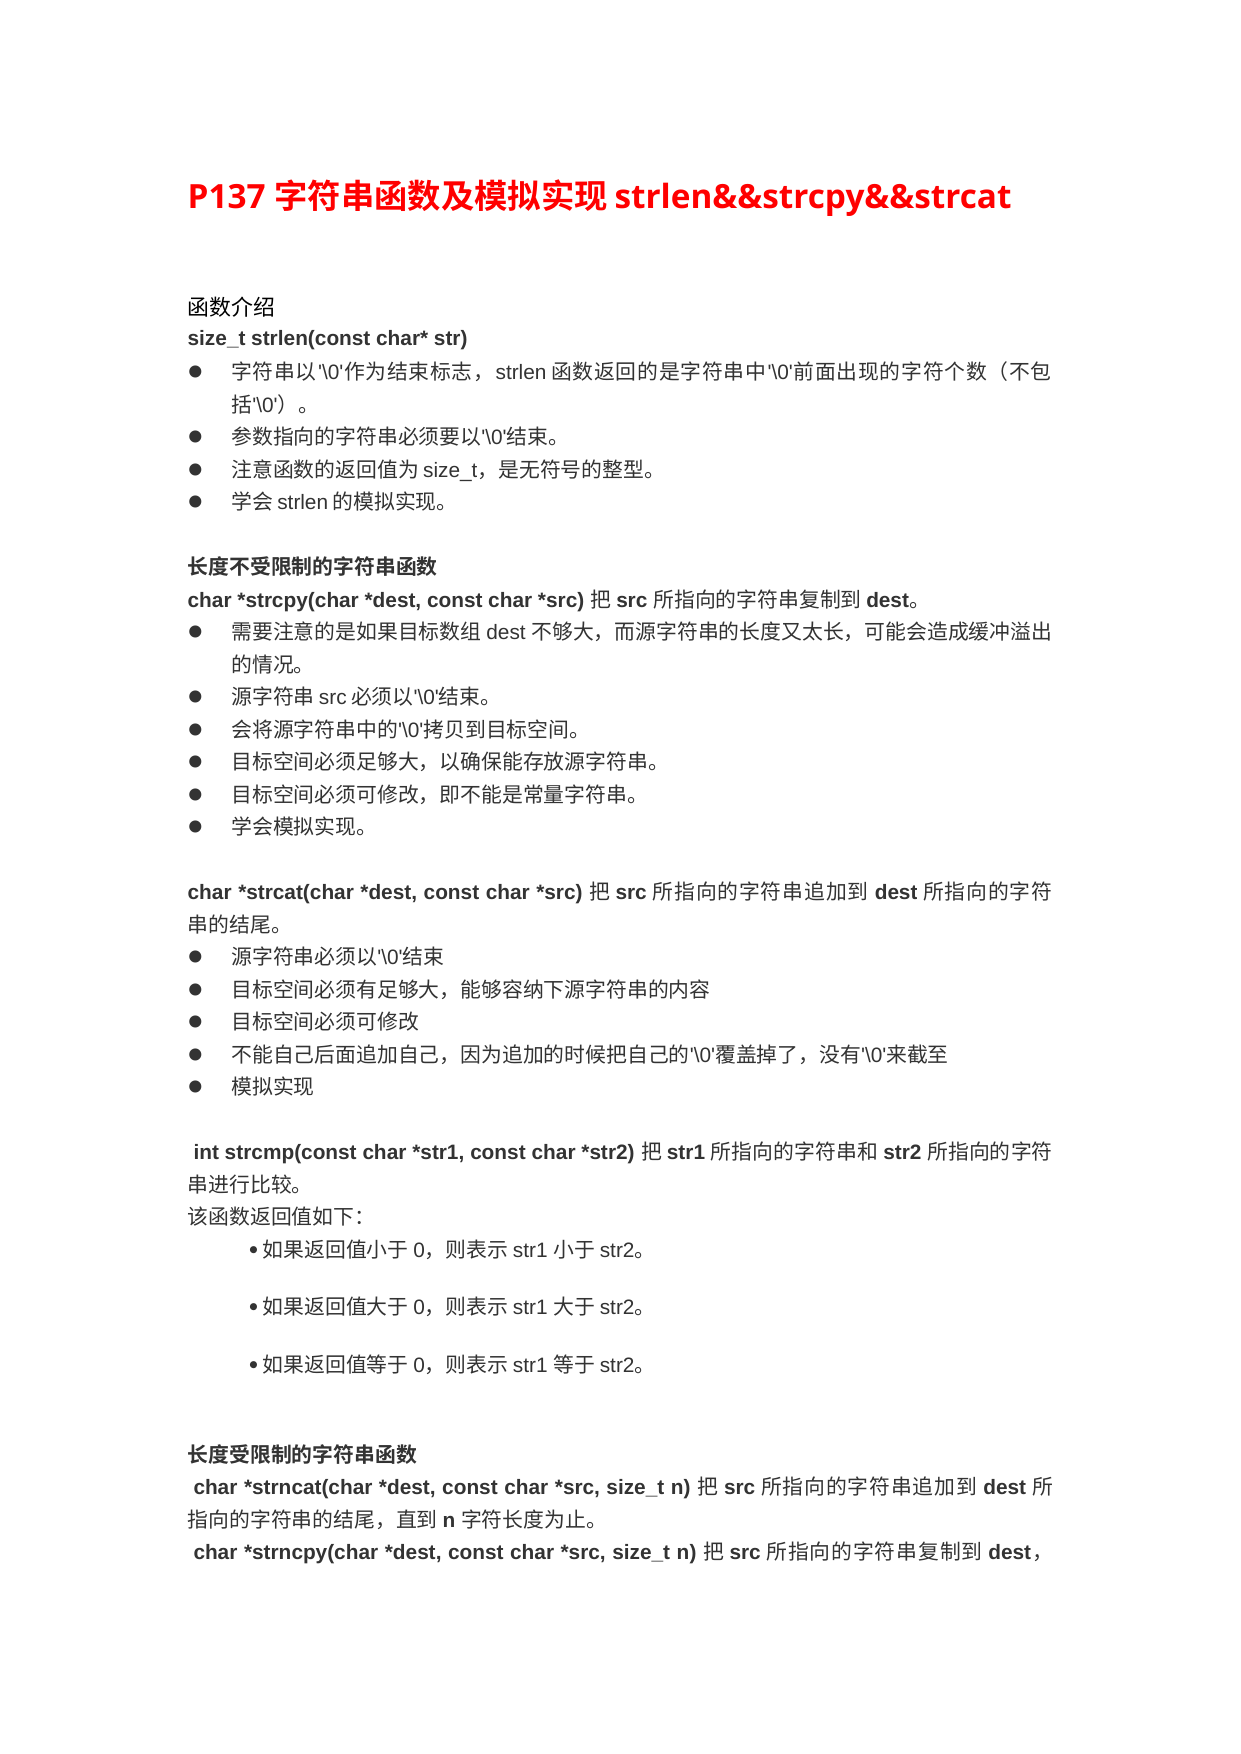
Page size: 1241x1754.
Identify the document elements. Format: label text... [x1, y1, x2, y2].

text int strcmp(const char *str1, const char *str2) 把 str1 所指向的字符串和 str2 所指向的字符串进行比较。 [187, 1134, 1053, 1199]
text 长度不受限制的字符串函数 [187, 549, 1053, 582]
list 目标空间必须足够大，以确保能存放源字符串。 [187, 744, 1053, 777]
text size_t strlen(const char* str) [187, 322, 1053, 354]
list 不能自己后面追加自己，因为追加的时候把自己的'\0'覆盖掉了，没有'\0'来截至 [187, 1037, 1053, 1069]
list 如果返回值小于 0，则表示 str1 小于 str2。 [250, 1232, 1053, 1264]
text 该函数返回值如下： [187, 1199, 1053, 1232]
list 目标空间必须有足够大，能够容纳下源字符串的内容 [187, 972, 1053, 1004]
text char *strncat(char *dest, const char *src, size_t n) 把 src 所指向的字符串追加到 dest 所指向的字符串的结尾，直到 n 字符长度为止。 [187, 1469, 1053, 1534]
list 源字符串src必须以'\0'结束。 [187, 679, 1053, 712]
text 函数介绍 [187, 289, 1053, 322]
list 参数指向的字符串必须要以'\0'结束。 [187, 419, 1053, 452]
list 需要注意的是如果目标数组 dest 不够大，而源字符串的长度又太长，可能会造成缓冲溢出的情况。 [187, 614, 1053, 679]
list 目标空间必须可修改，即不能是常量字符串。 [187, 777, 1053, 809]
list 源字符串必须以'\0'结束 [187, 939, 1053, 972]
text char *strcpy(char *dest, const char *src) 把 src 所指向的字符串复制到 dest。 [187, 582, 1053, 614]
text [187, 1534, 1053, 1567]
list 学会模拟实现。 [187, 809, 1053, 842]
list 目标空间必须可修改 [187, 1004, 1053, 1037]
list 会将源字符串中的'\0'拷贝到目标空间。 [187, 712, 1053, 744]
text 长度受限制的字符串函数 [187, 1437, 1053, 1469]
list 如果返回值等于 0，则表示 str1 等于 str2。 [250, 1347, 1053, 1379]
list 学会strlen的模拟实现。 [187, 484, 1053, 517]
list 字符串以'\0'作为结束标志，strlen函数返回的是字符串中'\0'前面出现的字符个数（不包括'\0'）。 [187, 354, 1053, 419]
list 注意函数的返回值为size_t，是无符号的整型。 [187, 452, 1053, 484]
list 如果返回值大于 0，则表示 str1 大于 str2。 [250, 1289, 1053, 1322]
text char *strcat(char *dest, const char *src) 把 src 所指向的字符串追加到 dest 所指向的字符串的结尾。 [187, 874, 1053, 939]
subtitle P137 字符串函数及模拟实现strlen&&strcpy&&strcat [187, 162, 1053, 227]
list 模拟实现 [187, 1069, 1053, 1102]
